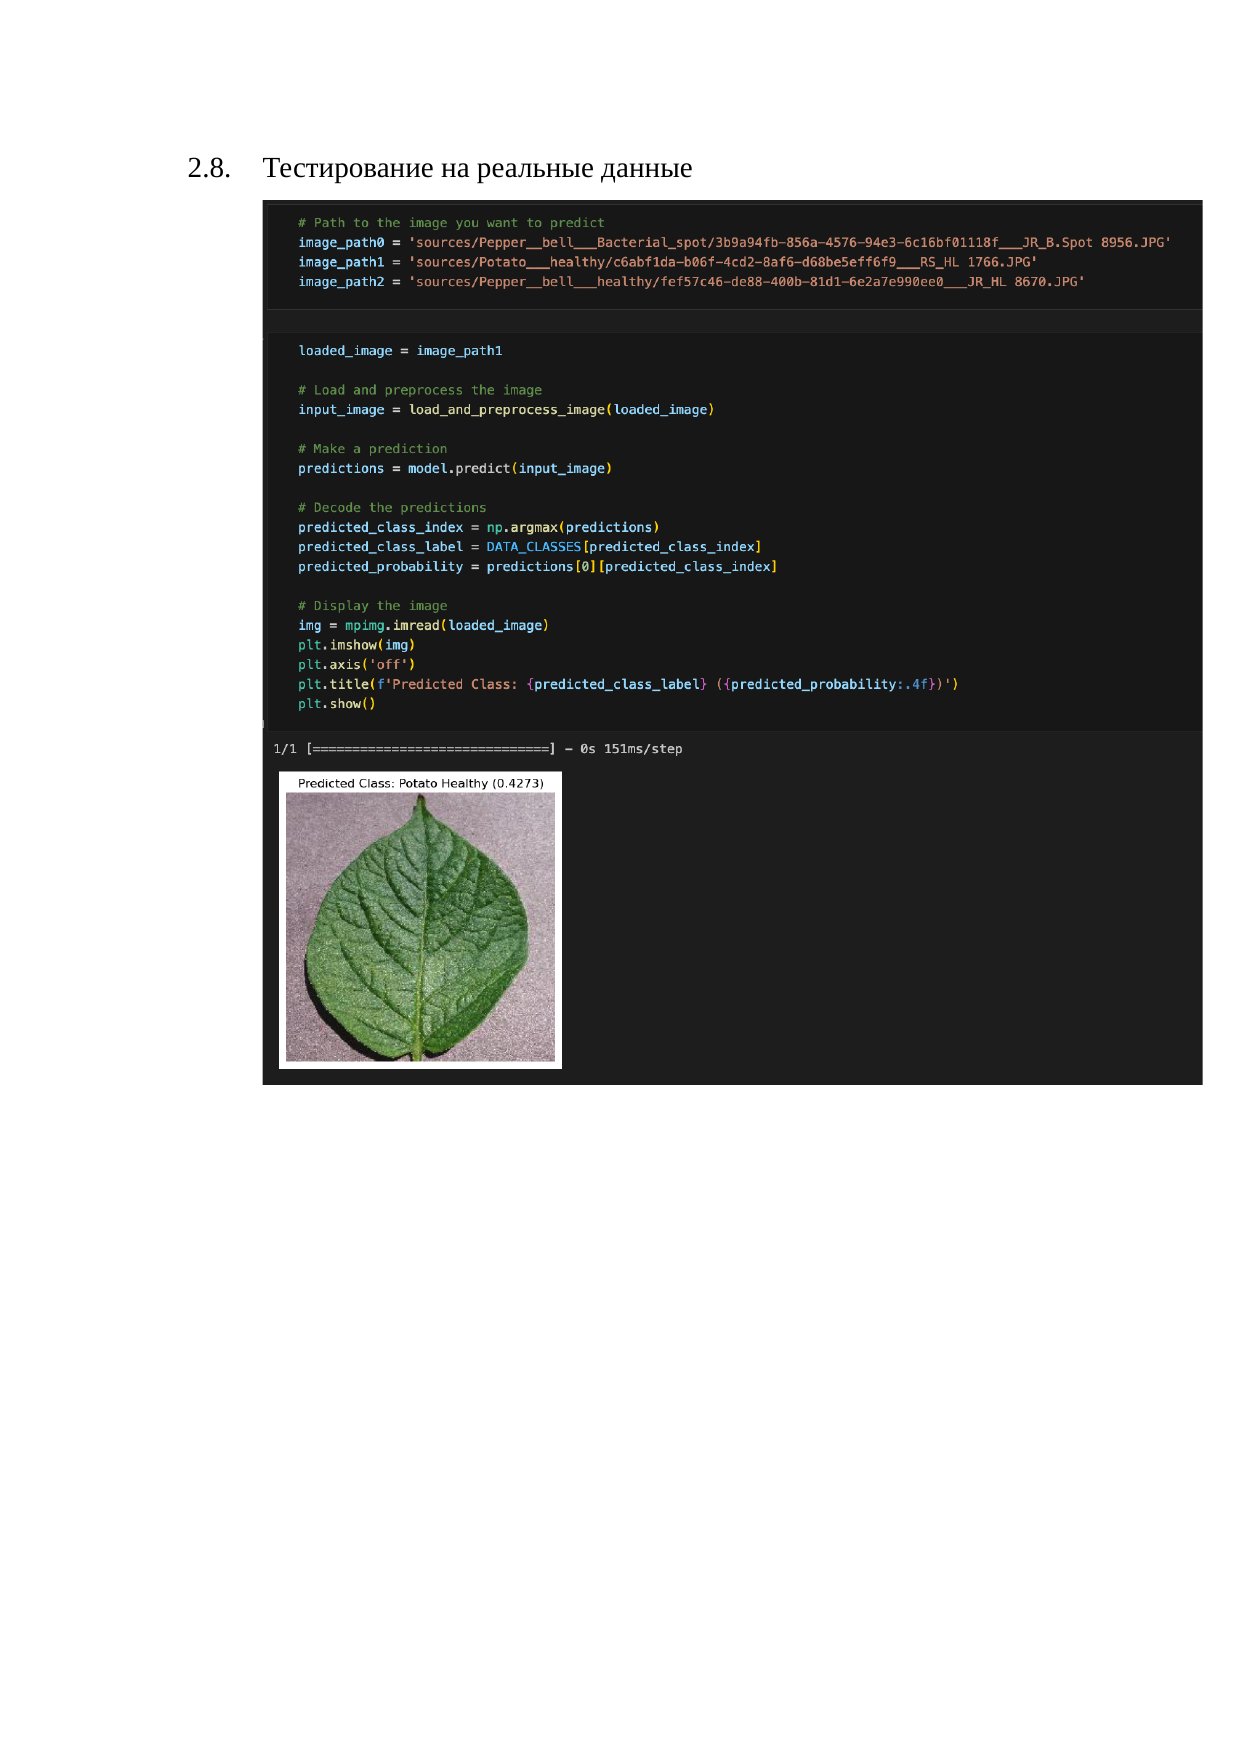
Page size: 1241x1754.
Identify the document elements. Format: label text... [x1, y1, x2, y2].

subtitle Тестирование на реальные данные [187, 150, 1090, 183]
picture [262, 200, 1203, 1085]
